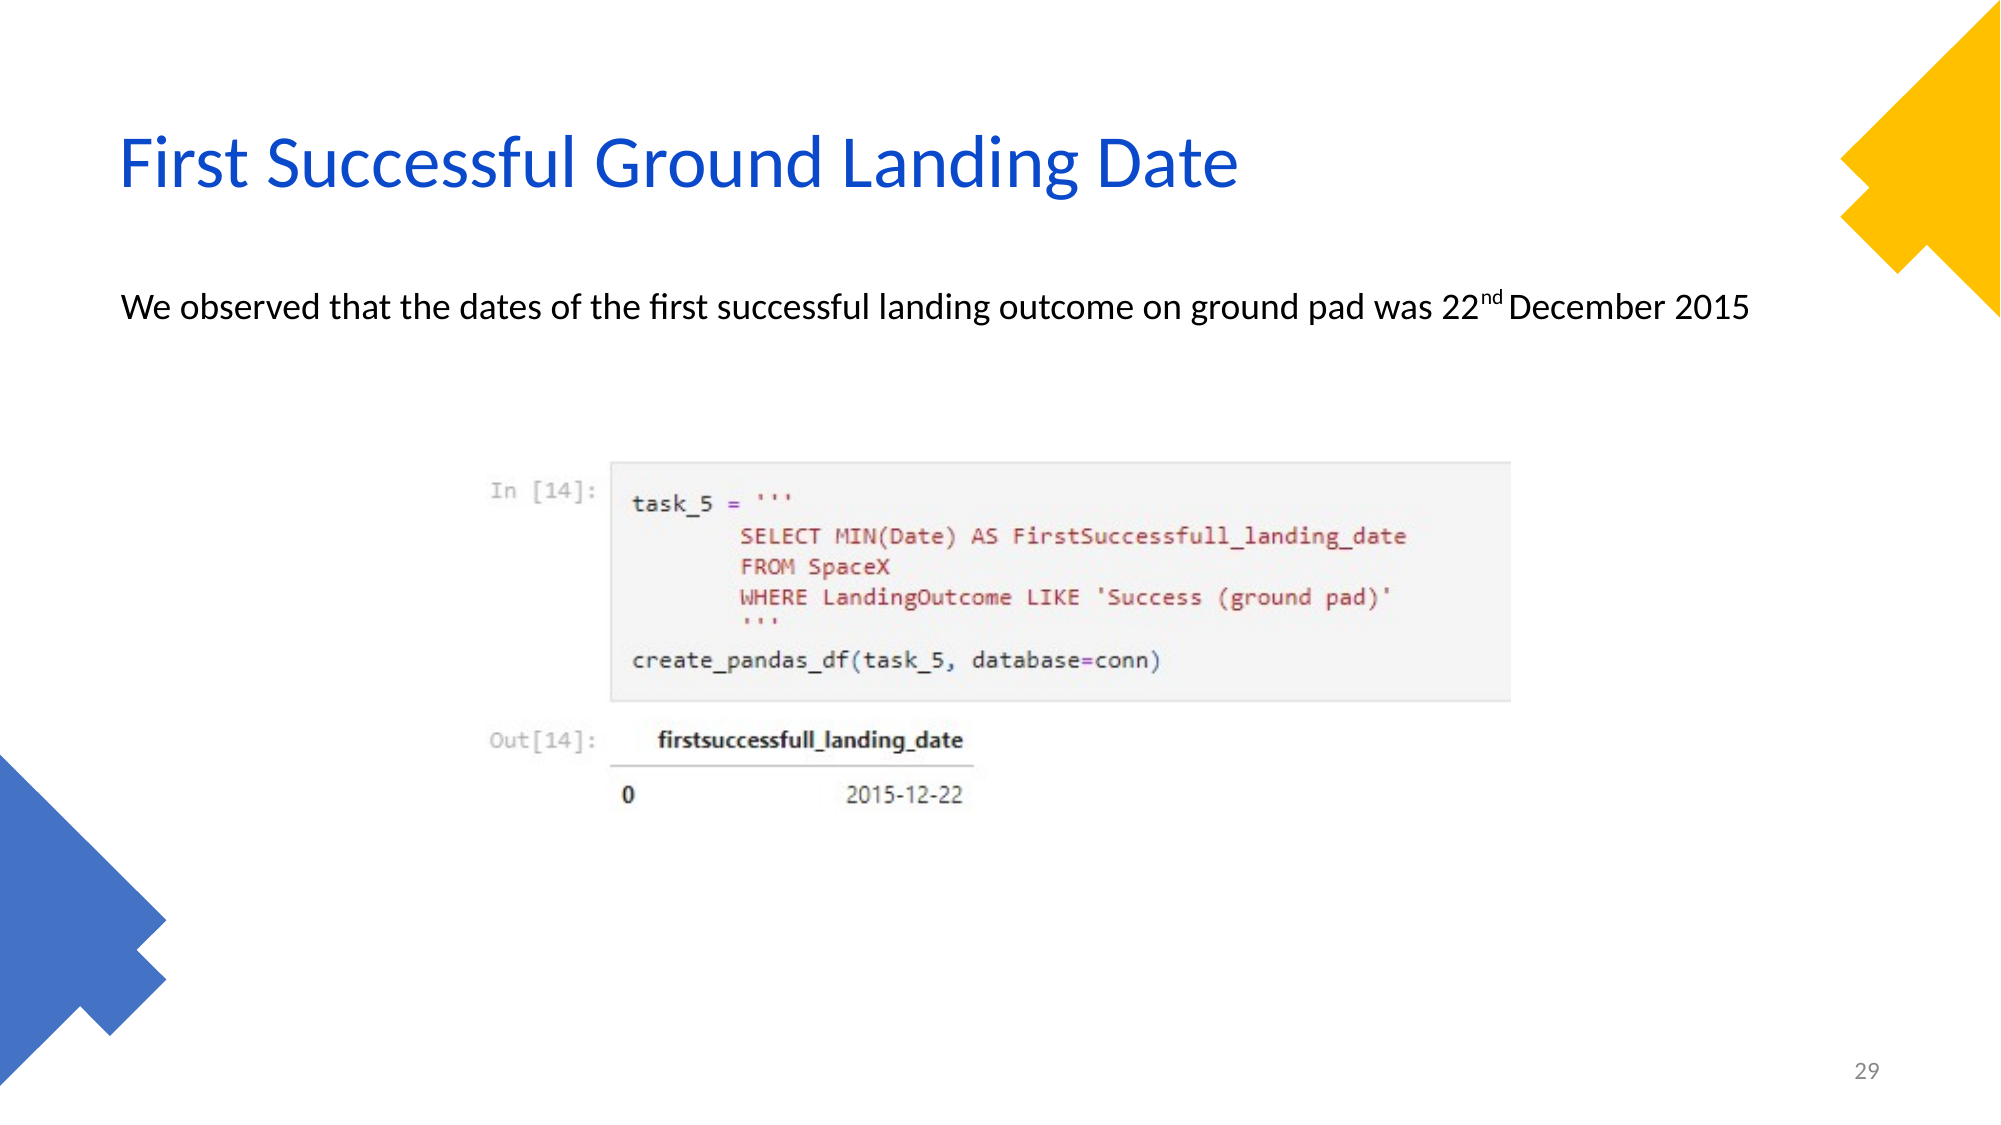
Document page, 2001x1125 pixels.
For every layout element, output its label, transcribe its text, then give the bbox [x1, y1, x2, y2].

subtitle First Successful Ground Landing Date [119, 115, 1875, 207]
picture [485, 445, 1511, 855]
text We observed that the dates of the first successful landing outcome on ground pad was 22nd December 2015 [121, 283, 1875, 329]
